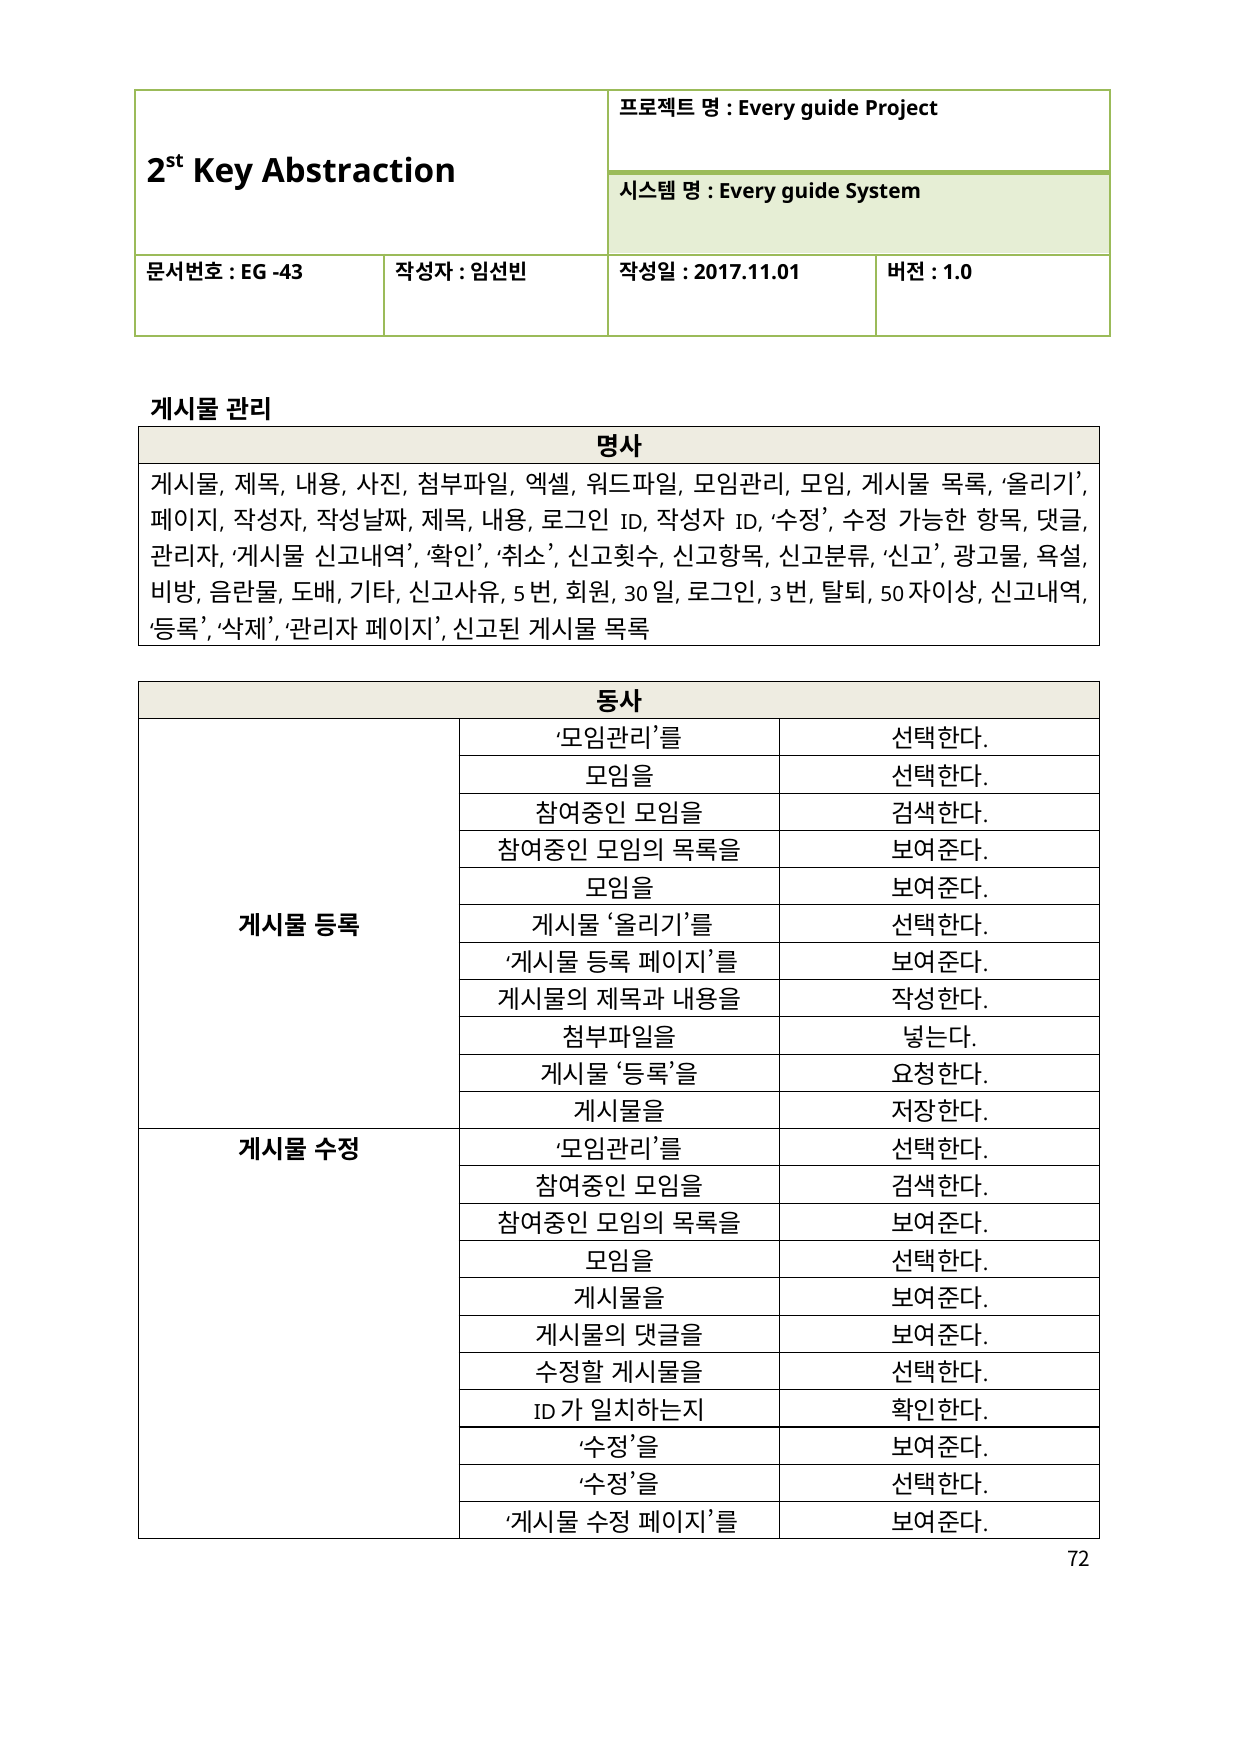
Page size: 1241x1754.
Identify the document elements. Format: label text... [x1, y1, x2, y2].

table_cell 보여준다. [780, 831, 1099, 867]
table_cell 선택한다. [780, 1129, 1099, 1165]
table_cell ‘모임관리’를 [460, 1129, 779, 1165]
table_cell 모임을 [460, 868, 779, 904]
table_cell 보여준다. [780, 1316, 1099, 1352]
table_cell 선택한다. [780, 905, 1099, 942]
table_header 명사 [139, 427, 1099, 463]
table_cell 선택한다. [780, 719, 1099, 755]
table_cell ‘게시물 수정 페이지’를 [460, 1502, 779, 1538]
table_cell 수정할 게시물을 [460, 1353, 779, 1389]
table_cell 참여중인 모임의 목록을 [460, 831, 779, 867]
table_cell 게시물, 제목, 내용, 사진, 첨부파일, 엑셀, 워드파일, 모임관리, 모임, 게시물 목록, ‘올리기’, 페이지, 작성자, 작성날짜, 제목, 내용, 로그인 ID, 작성자 ID, ‘수정’, 수정 가능한 항목, 댓글, 관리자, ‘게시물 신고내역’, ‘확인’, ‘취소’, 신고횟수, 신고항목, 신고분류, ‘신고’, 광고물, 욕설, 비방, 음란물, 도배, 기타, 신고사유, 5번, 회원, 30일, 로그인, 3번, 탈퇴, 50자이상, 신고내역, ‘등록’, ‘삭제’, ‘관리자 페이지’, 신고된 게시물 목록 [139, 464, 1099, 645]
table_cell 보여준다. [780, 868, 1099, 904]
table_cell 검색한다. [780, 794, 1099, 830]
table_cell 넣는다. [780, 1017, 1099, 1053]
table_cell 보여준다. [780, 1428, 1099, 1464]
table_cell 참여중인 모임을 [460, 794, 779, 830]
table_cell 보여준다. [780, 1278, 1099, 1314]
table_cell 게시물의 댓글을 [460, 1316, 779, 1352]
table_cell 게시물을 [460, 1278, 779, 1314]
table_cell ‘수정’을 [460, 1465, 779, 1501]
text 게시물 관리 [150, 389, 1090, 426]
table_cell 게시물 ‘올리기’를 [460, 905, 779, 942]
table_cell 선택한다. [780, 756, 1099, 792]
table_cell 작성한다. [780, 980, 1099, 1016]
table_cell 보여준다. [780, 1502, 1099, 1538]
table_cell 선택한다. [780, 1353, 1099, 1389]
table_cell 확인한다. [780, 1390, 1099, 1426]
table_cell 게시물 수정 [139, 1129, 459, 1538]
table_cell 첨부파일을 [460, 1017, 779, 1053]
table_cell ‘모임관리’를 [460, 719, 779, 755]
table_cell 게시물 등록 [139, 719, 459, 1128]
table_cell ‘게시물 등록 페이지’를 [460, 943, 779, 979]
table_cell ID가 일치하는지 [460, 1390, 779, 1426]
table_cell 게시물 ‘등록’을 [460, 1055, 779, 1091]
table_cell 게시물을 [460, 1092, 779, 1128]
table_header 동사 [139, 682, 1099, 718]
table_cell 참여중인 모임의 목록을 [460, 1204, 779, 1240]
table_cell 모임을 [460, 756, 779, 792]
table_cell 요청한다. [780, 1055, 1099, 1091]
table_cell 모임을 [460, 1241, 779, 1277]
table_cell 저장한다. [780, 1092, 1099, 1128]
table_cell 선택한다. [780, 1241, 1099, 1277]
table_cell ‘수정’을 [460, 1428, 779, 1464]
table_cell 검색한다. [780, 1166, 1099, 1203]
table_cell 참여중인 모임을 [460, 1166, 779, 1203]
table_cell 보여준다. [780, 1204, 1099, 1240]
table_cell 선택한다. [780, 1465, 1099, 1501]
table_cell 보여준다. [780, 943, 1099, 979]
table_cell 게시물의 제목과 내용을 [460, 980, 779, 1016]
